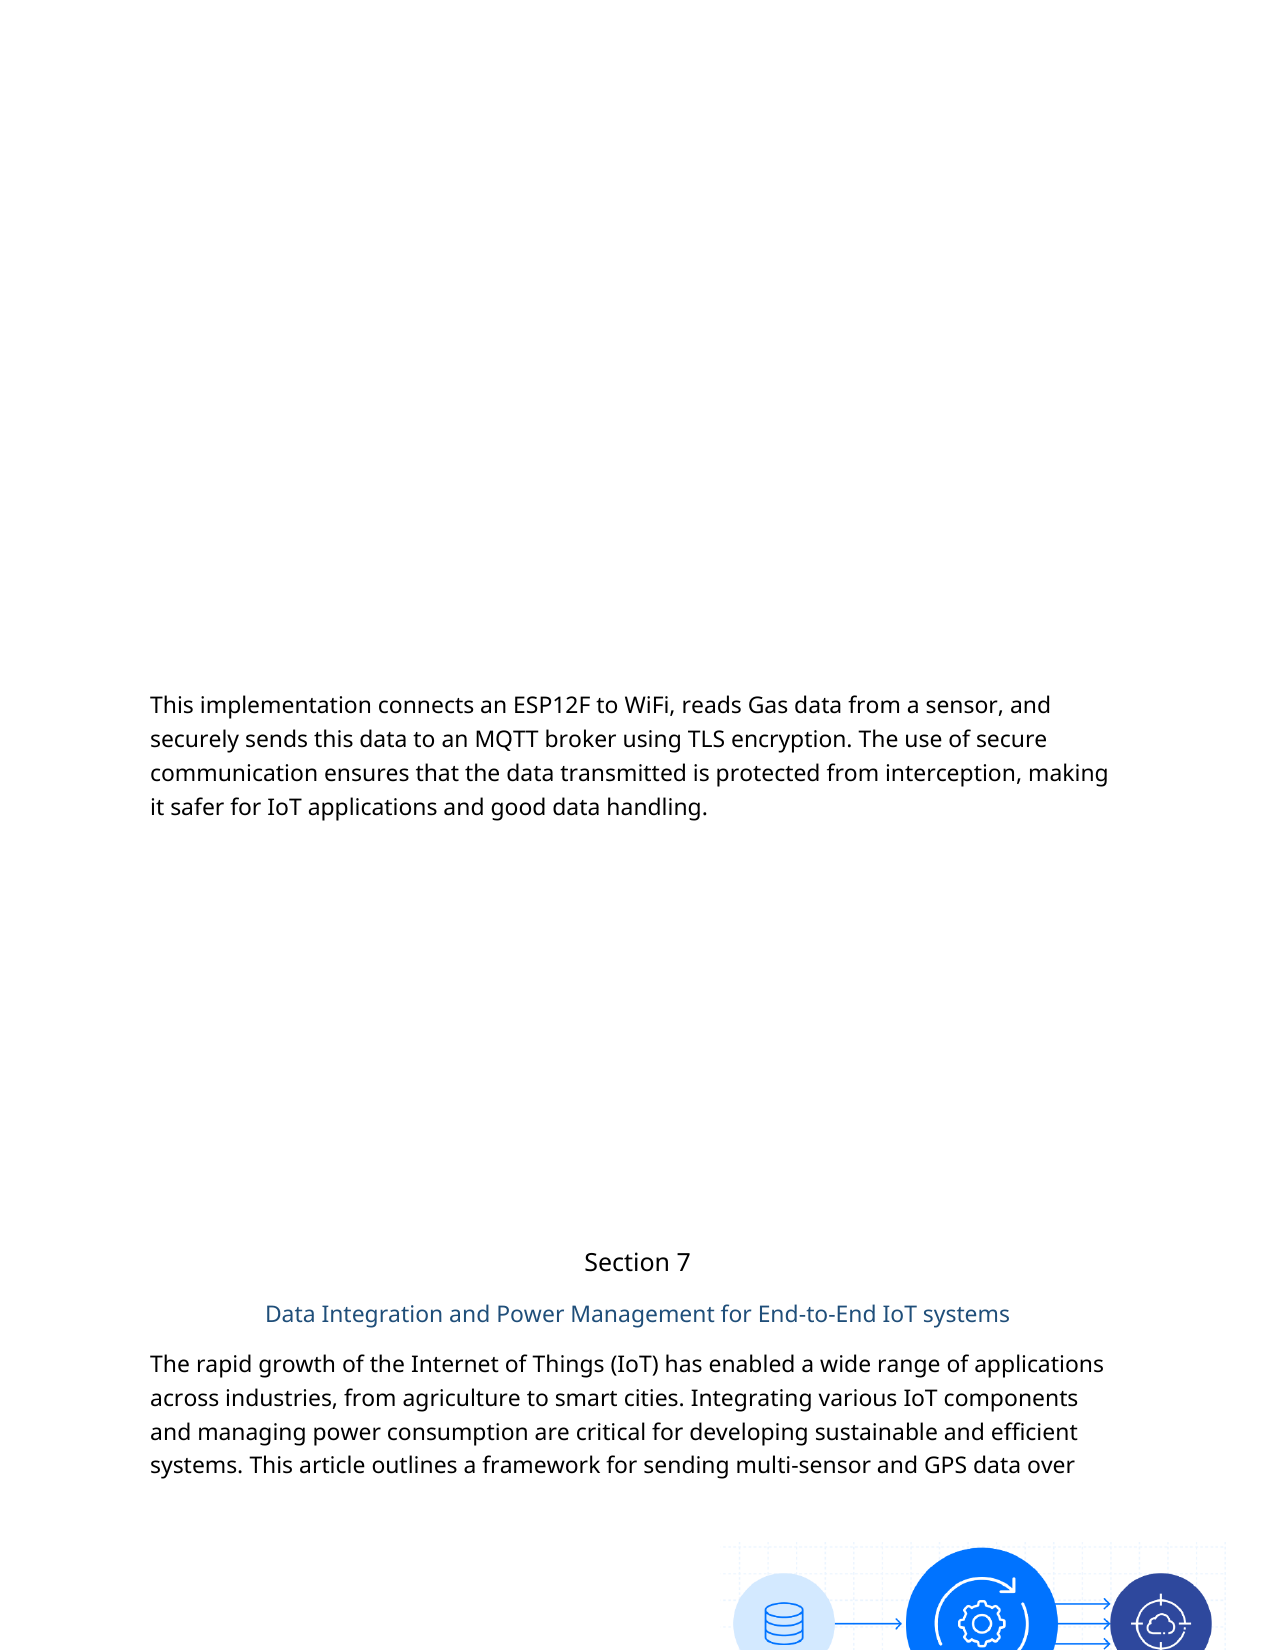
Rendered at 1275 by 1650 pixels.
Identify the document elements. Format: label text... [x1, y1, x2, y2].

text Data Integration and Power Management for End-to-End IoT systems [150, 1298, 1125, 1329]
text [150, 1348, 1125, 1481]
text Section 7 [150, 1244, 1125, 1278]
picture [720, 1542, 1226, 1650]
text This implementation connects an ESP12F to WiFi, reads Gas data from a sensor, and securely sends this data to an MQTT broker using TLS encryption. The use of secure communication ensures that the data transmitted is protected from interception, making it safer for IoT applications and good data handling. [150, 689, 1125, 822]
